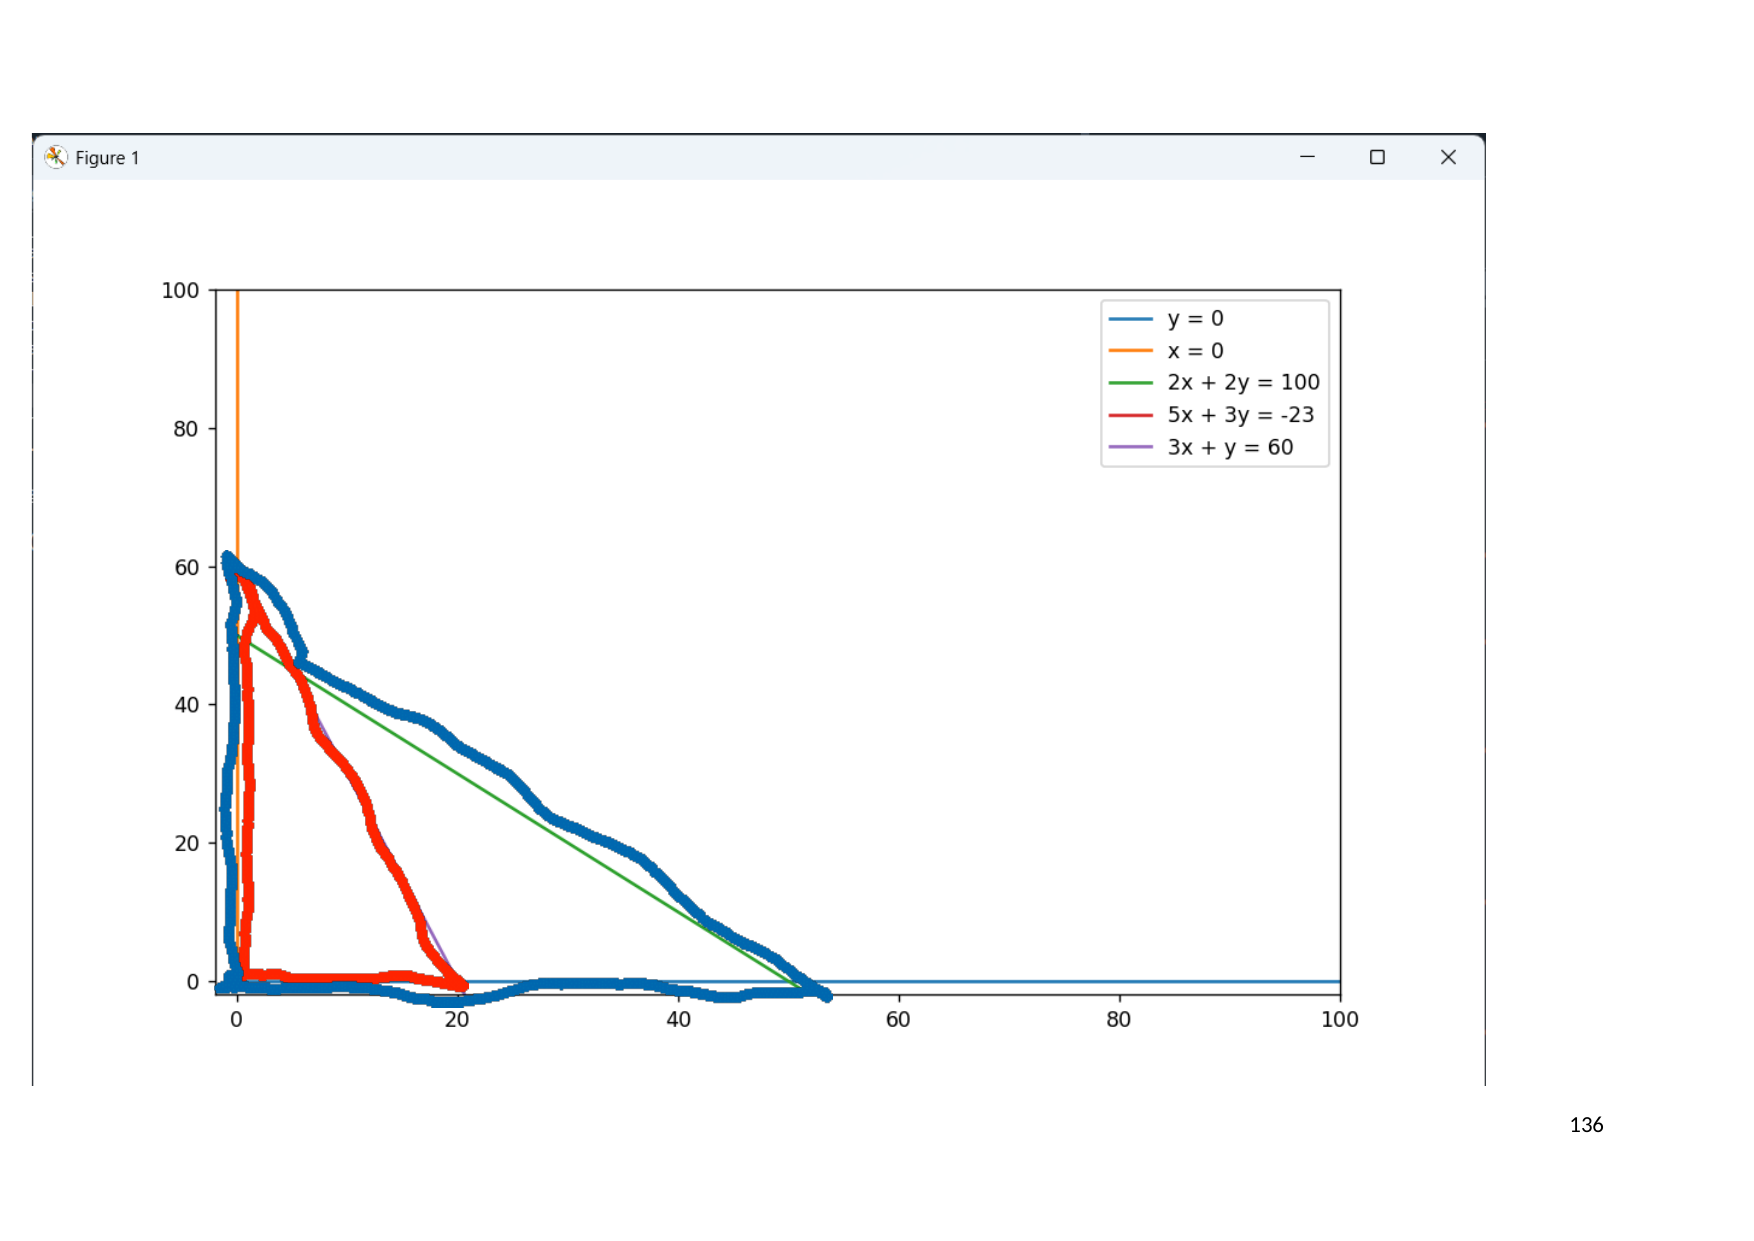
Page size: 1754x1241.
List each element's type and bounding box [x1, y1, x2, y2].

picture [31, 133, 1486, 1086]
